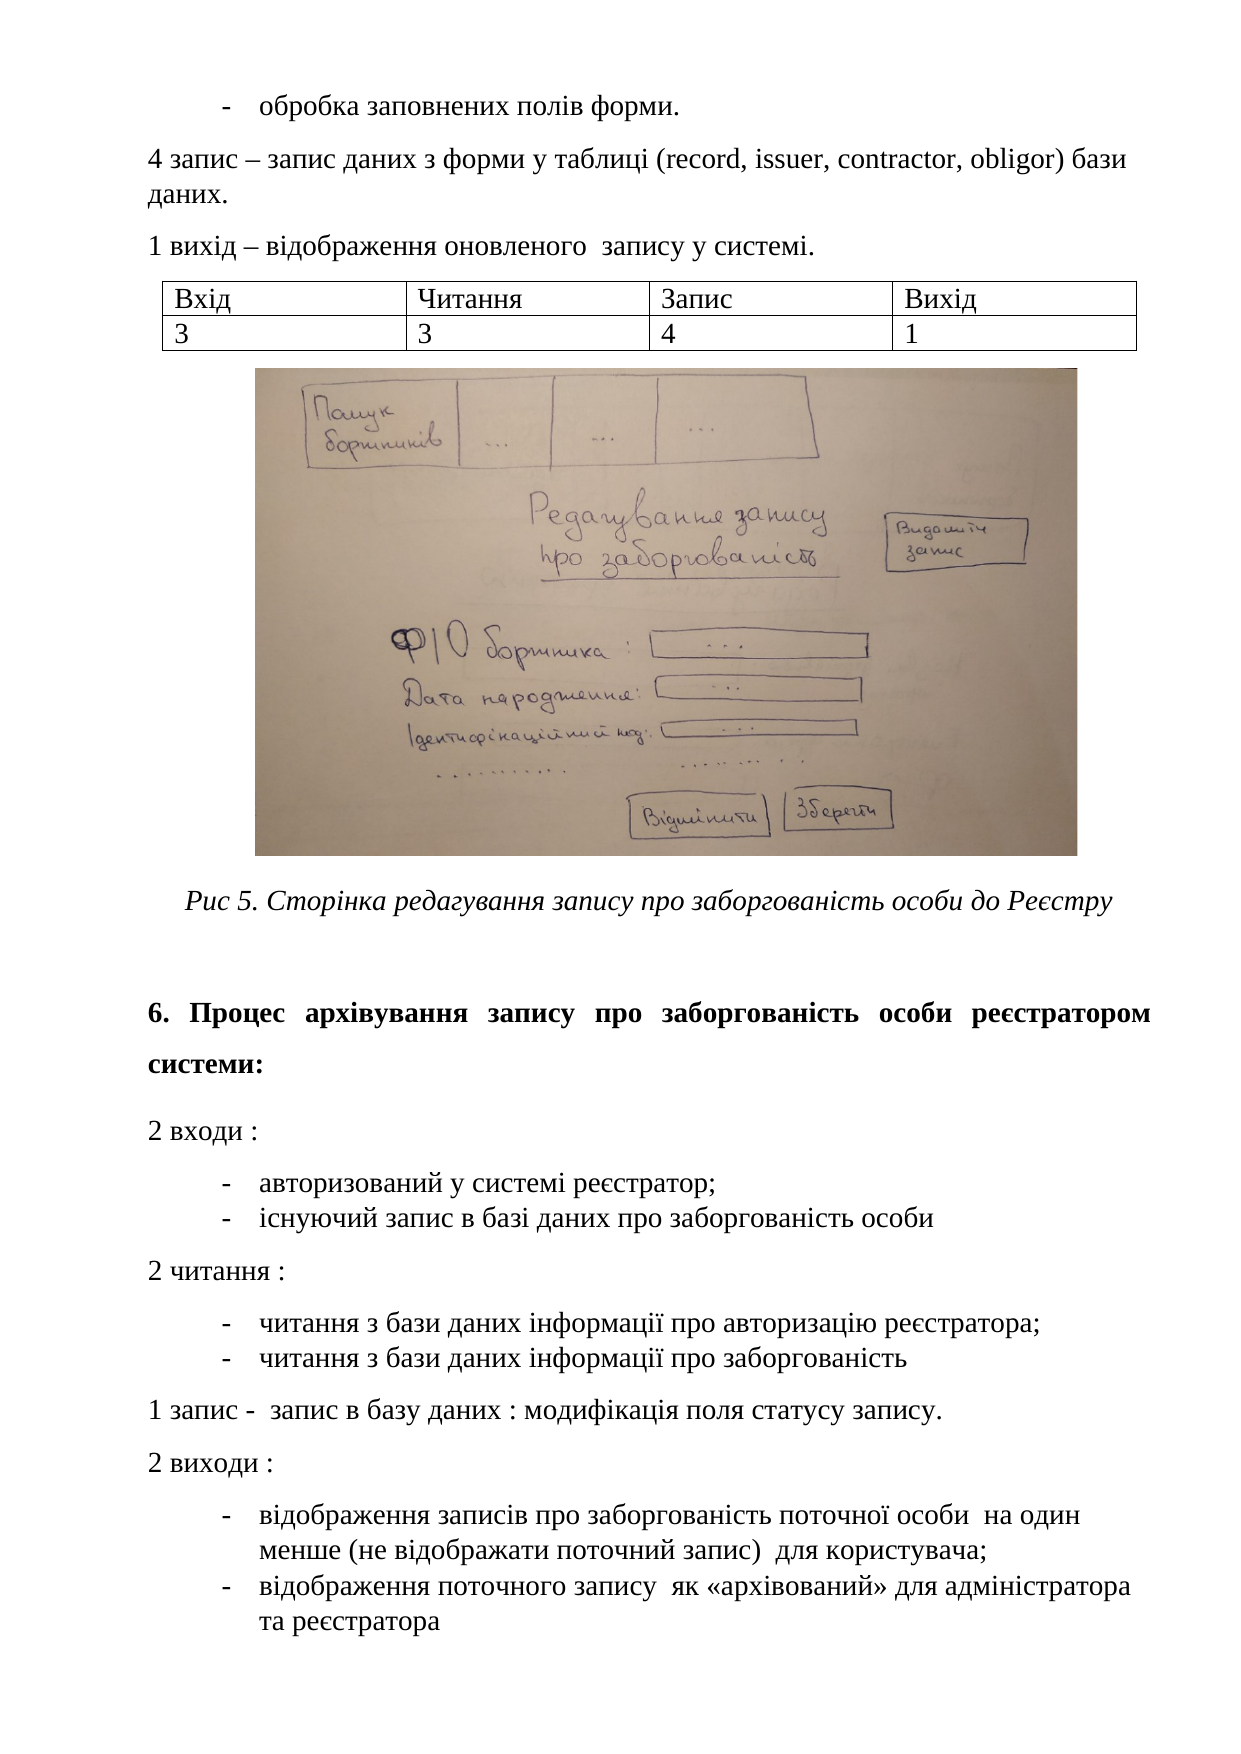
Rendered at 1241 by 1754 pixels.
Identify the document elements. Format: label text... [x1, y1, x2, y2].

list існуючий запис в базі даних про заборгованість особи [221, 1200, 1152, 1234]
table_cell 3 [163, 316, 406, 350]
list читання з бази даних інформації про авторизацію реєстратора; [221, 1305, 1152, 1338]
text 4 запис – запис даних з форми у таблиці (record, issuer, contractor, obligor) бази даних. [148, 141, 1152, 210]
table_header Вхід [163, 282, 406, 315]
list відображення поточного запису як «архівований» для адміністратора та реєстратора [221, 1568, 1152, 1637]
table_cell 1 [893, 316, 1136, 350]
text 1 вихід – відображення оновленого запису у системі. [148, 228, 1152, 262]
table_header Запис [650, 282, 892, 315]
list обробка заповнених полів форми. [221, 88, 1152, 122]
picture [255, 368, 1078, 856]
text 6. Процес архівування запису про заборгованість особи реєстратором системи: [148, 995, 1152, 1079]
table_cell 4 [650, 316, 892, 350]
table_header Читання [407, 282, 649, 315]
text 1 запис - запис в базу даних : модифікація поля статусу запису. [148, 1392, 1152, 1426]
table_header Вихід [893, 282, 1136, 315]
text 2 читання : [148, 1253, 1152, 1286]
text 2 входи : [148, 1113, 1152, 1146]
list відображення записів про заборгованість поточної особи на один менше (не відображати поточний запис) для користувача; [221, 1497, 1152, 1566]
text 2 виходи : [148, 1445, 1152, 1478]
list читання з бази даних інформації про заборгованість [221, 1340, 1152, 1374]
table_cell 3 [407, 316, 649, 350]
list авторизований у системі реєстратор; [221, 1165, 1152, 1198]
